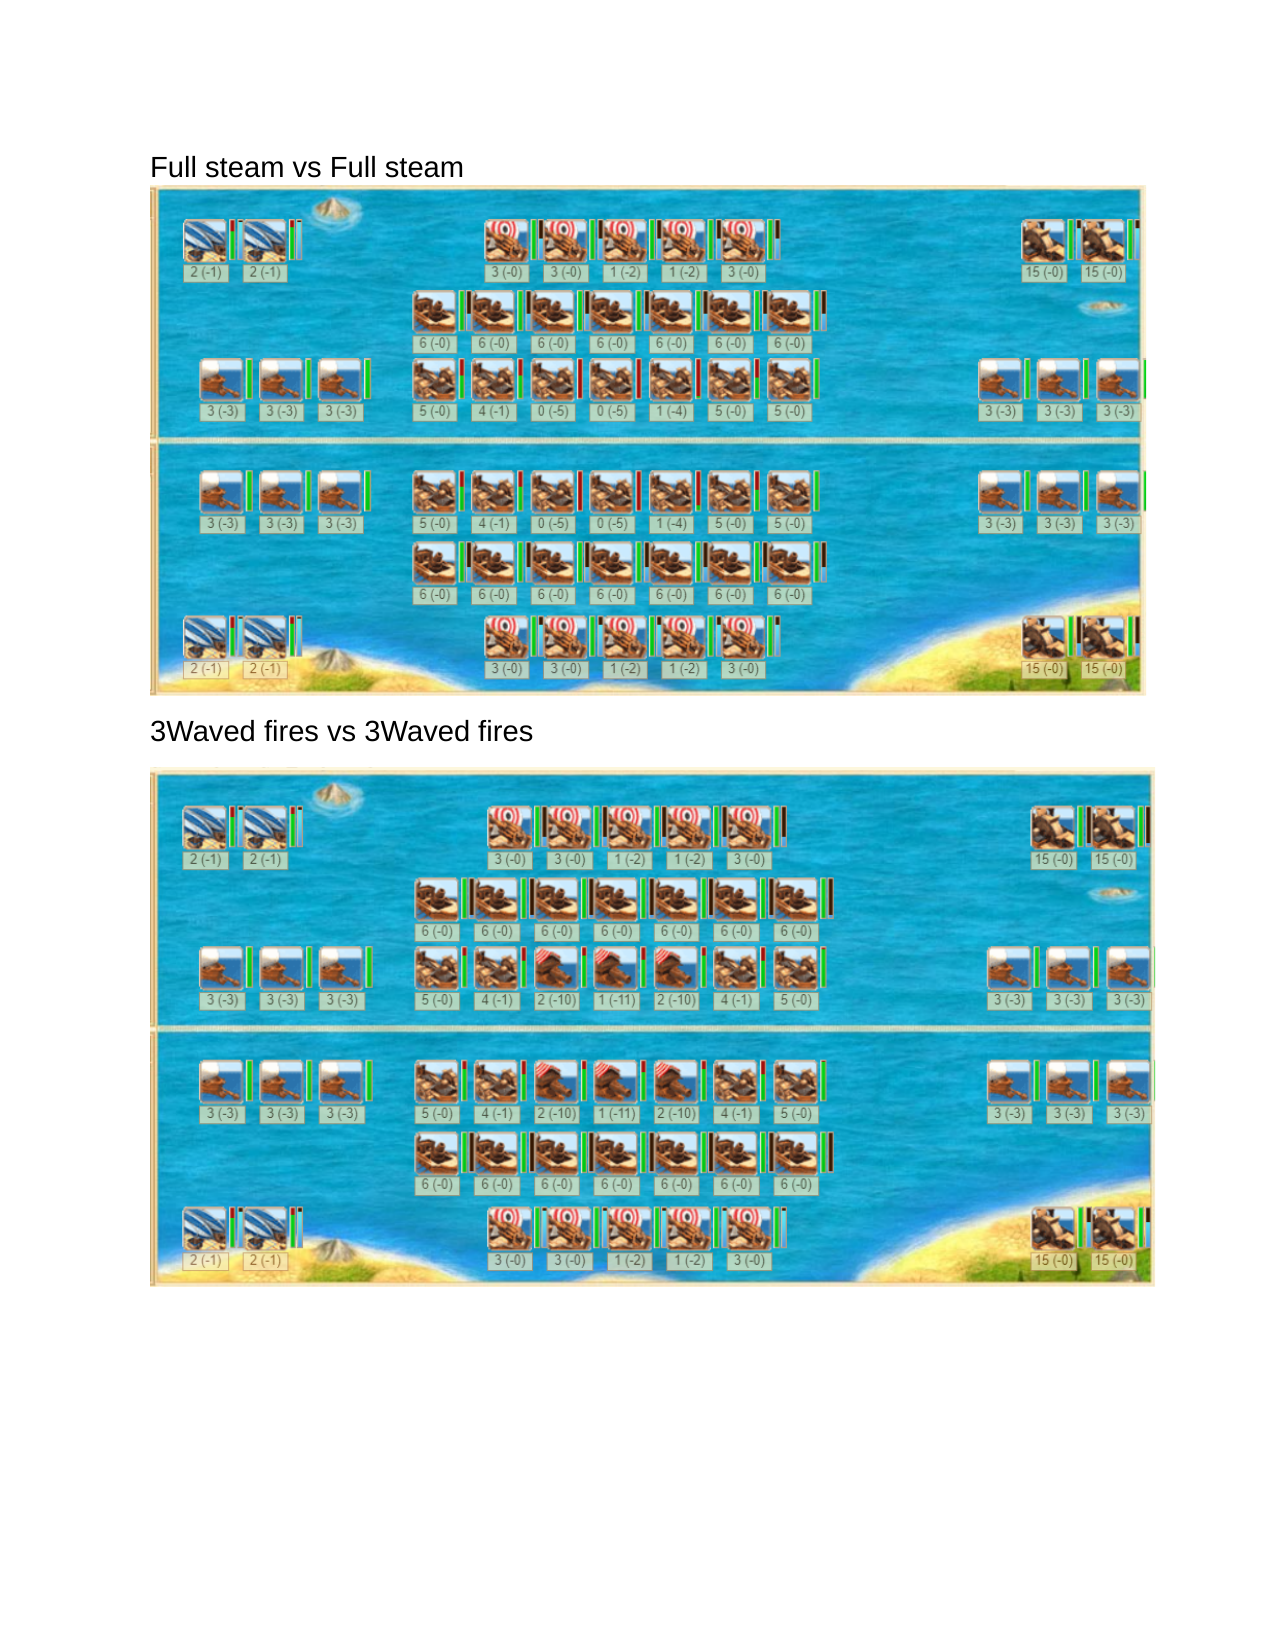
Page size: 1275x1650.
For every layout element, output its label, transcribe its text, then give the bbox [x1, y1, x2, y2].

picture [150, 185, 1147, 696]
picture [150, 767, 1156, 1287]
text Full steam vs Full steam [150, 150, 1125, 185]
text 3Waved fires vs 3Waved fires [150, 714, 1125, 748]
